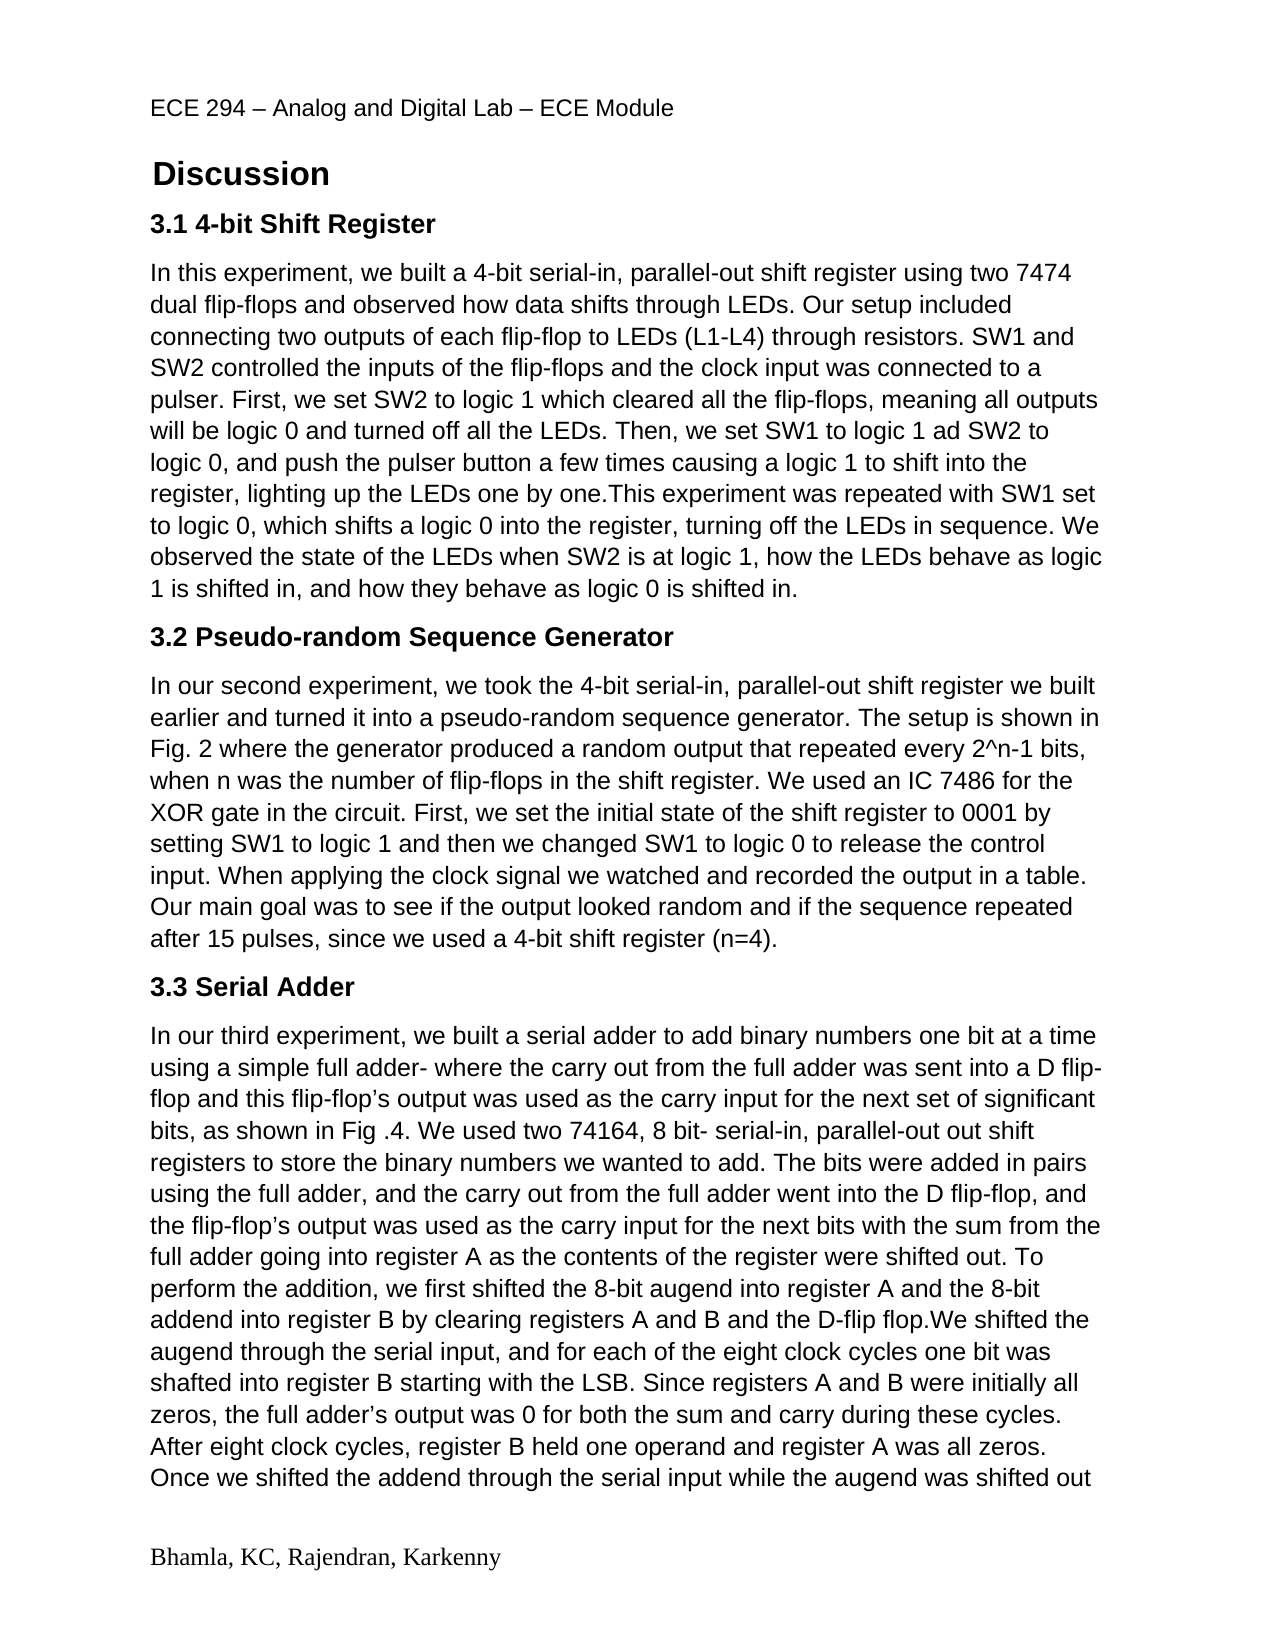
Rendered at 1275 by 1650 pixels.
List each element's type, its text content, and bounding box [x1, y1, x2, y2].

text In this experiment, we built a 4-bit serial-in, parallel-out shift register using two 7474 dual flip-flops and observed how data shifts through LEDs. Our setup included connecting two outputs of each flip-flop to LEDs (L1-L4) through resistors. SW1 and SW2 controlled the inputs of the flip-flops and the clock input was connected to a pulser. First, we set SW2 to logic 1 which cleared all the flip-flops, meaning all outputs will be logic 0 and turned off all the LEDs. Then, we set SW1 to logic 1 ad SW2 to logic 0, and push the pulser button a few times causing a logic 1 to shift into the register, lighting up the LEDs one by one.This experiment was repeated with SW1 set to logic 0, which shifts a logic 0 into the register, turning off the LEDs in sequence. We observed the state of the LEDs when SW2 is at logic 1, how the LEDs behave as logic 1 is shifted in, and how they behave as logic 0 is shifted in. [150, 258, 1105, 603]
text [150, 1021, 1105, 1492]
text Discussion [152, 154, 1125, 192]
text 3.1 4-bit Shift Register [150, 208, 1105, 239]
text 3.3 Serial Adder [150, 971, 1105, 1002]
text In our second experiment, we took the 4-bit serial-in, parallel-out shift register we built earlier and turned it into a pseudo-random sequence generator. The setup is shown in Fig. 2 where the generator produced a random output that repeated every 2^n-1 bits, when n was the number of flip-flops in the shift register. We used an IC 7486 for the XOR gate in the circuit. First, we set the initial state of the shift register to 0001 by setting SW1 to logic 1 and then we changed SW1 to logic 0 to release the control input. When applying the clock signal we watched and recorded the output in a table. Our main goal was to see if the output looked random and if the sequence repeated after 15 pulses, since we used a 4-bit shift register (n=4). [150, 671, 1105, 953]
text 3.2 Pseudo-random Sequence Generator [150, 621, 1105, 652]
